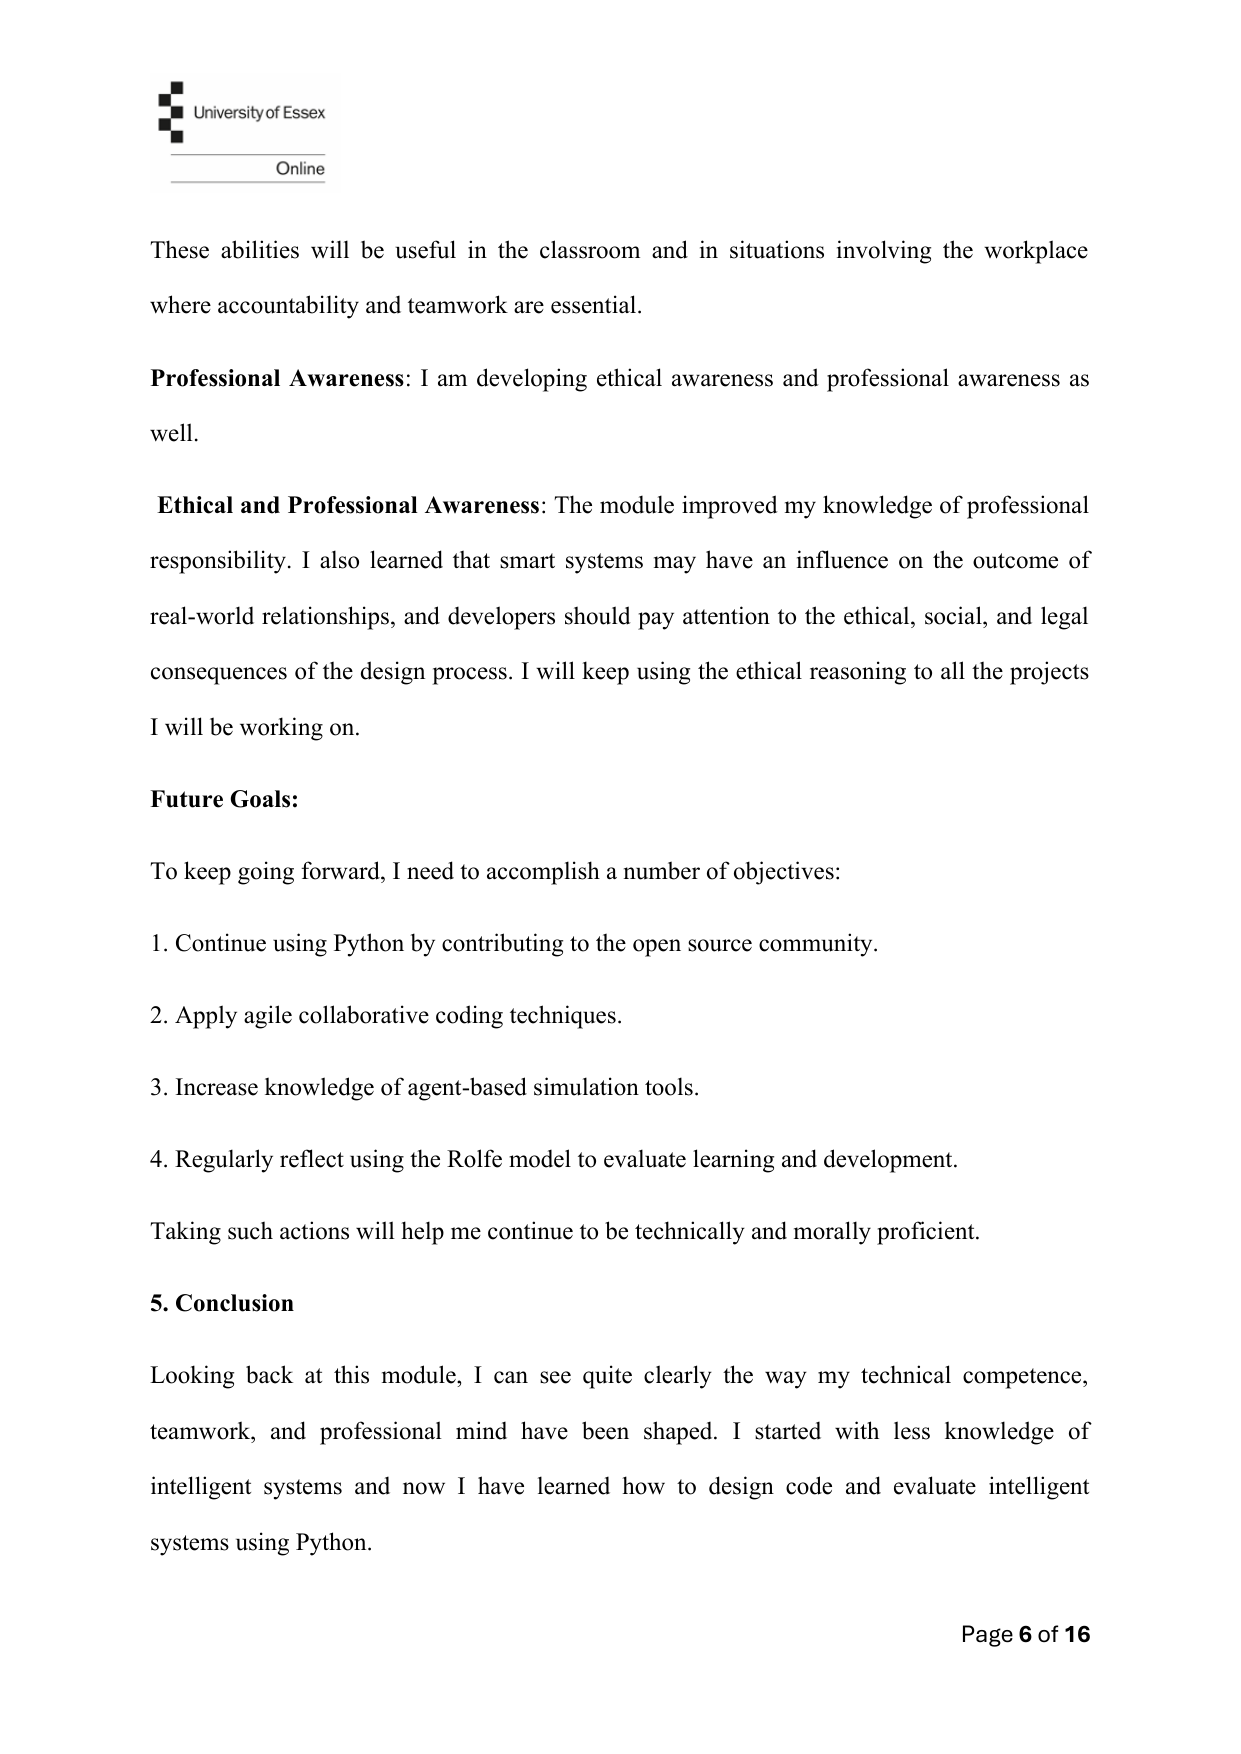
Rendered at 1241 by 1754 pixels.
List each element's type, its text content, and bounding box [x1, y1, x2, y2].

text 1. Continue using Python by contributing to the open source community. [150, 929, 1090, 957]
text Ethical and Professional Awareness: The module improved my knowledge of professional responsibility. I also learned that smart systems may have an influence on the outcome of real-world relationships, and developers should pay attention to the ethical, social, and legal consequences of the design process. I will keep using the ethical reasoning to all the projects I will be working on. [150, 491, 1090, 741]
text 5. Conclusion [150, 1289, 1090, 1317]
text 3. Increase knowledge of agent-based simulation tools. [150, 1073, 1090, 1101]
text To keep going forward, I need to accomplish a number of objectives: [150, 857, 1090, 885]
text Taking such actions will help me continue to be technically and morally proficient. [150, 1217, 1090, 1245]
text Looking back at this module, I can see quite clearly the way my technical competence, teamwork, and professional mind have been shaped. I started with less knowledge of intelligent systems and now I have learned how to design code and evaluate intelligent systems using Python. [150, 1362, 1090, 1556]
picture [150, 73, 341, 193]
text 2. Apply agile collaborative coding techniques. [150, 1001, 1090, 1029]
text Professional Awareness: I am developing ethical awareness and professional awareness as well. [150, 364, 1090, 447]
text 4. Regularly reflect using the Rolfe model to evaluate learning and development. [150, 1145, 1090, 1173]
text Future Goals: [150, 785, 1090, 813]
